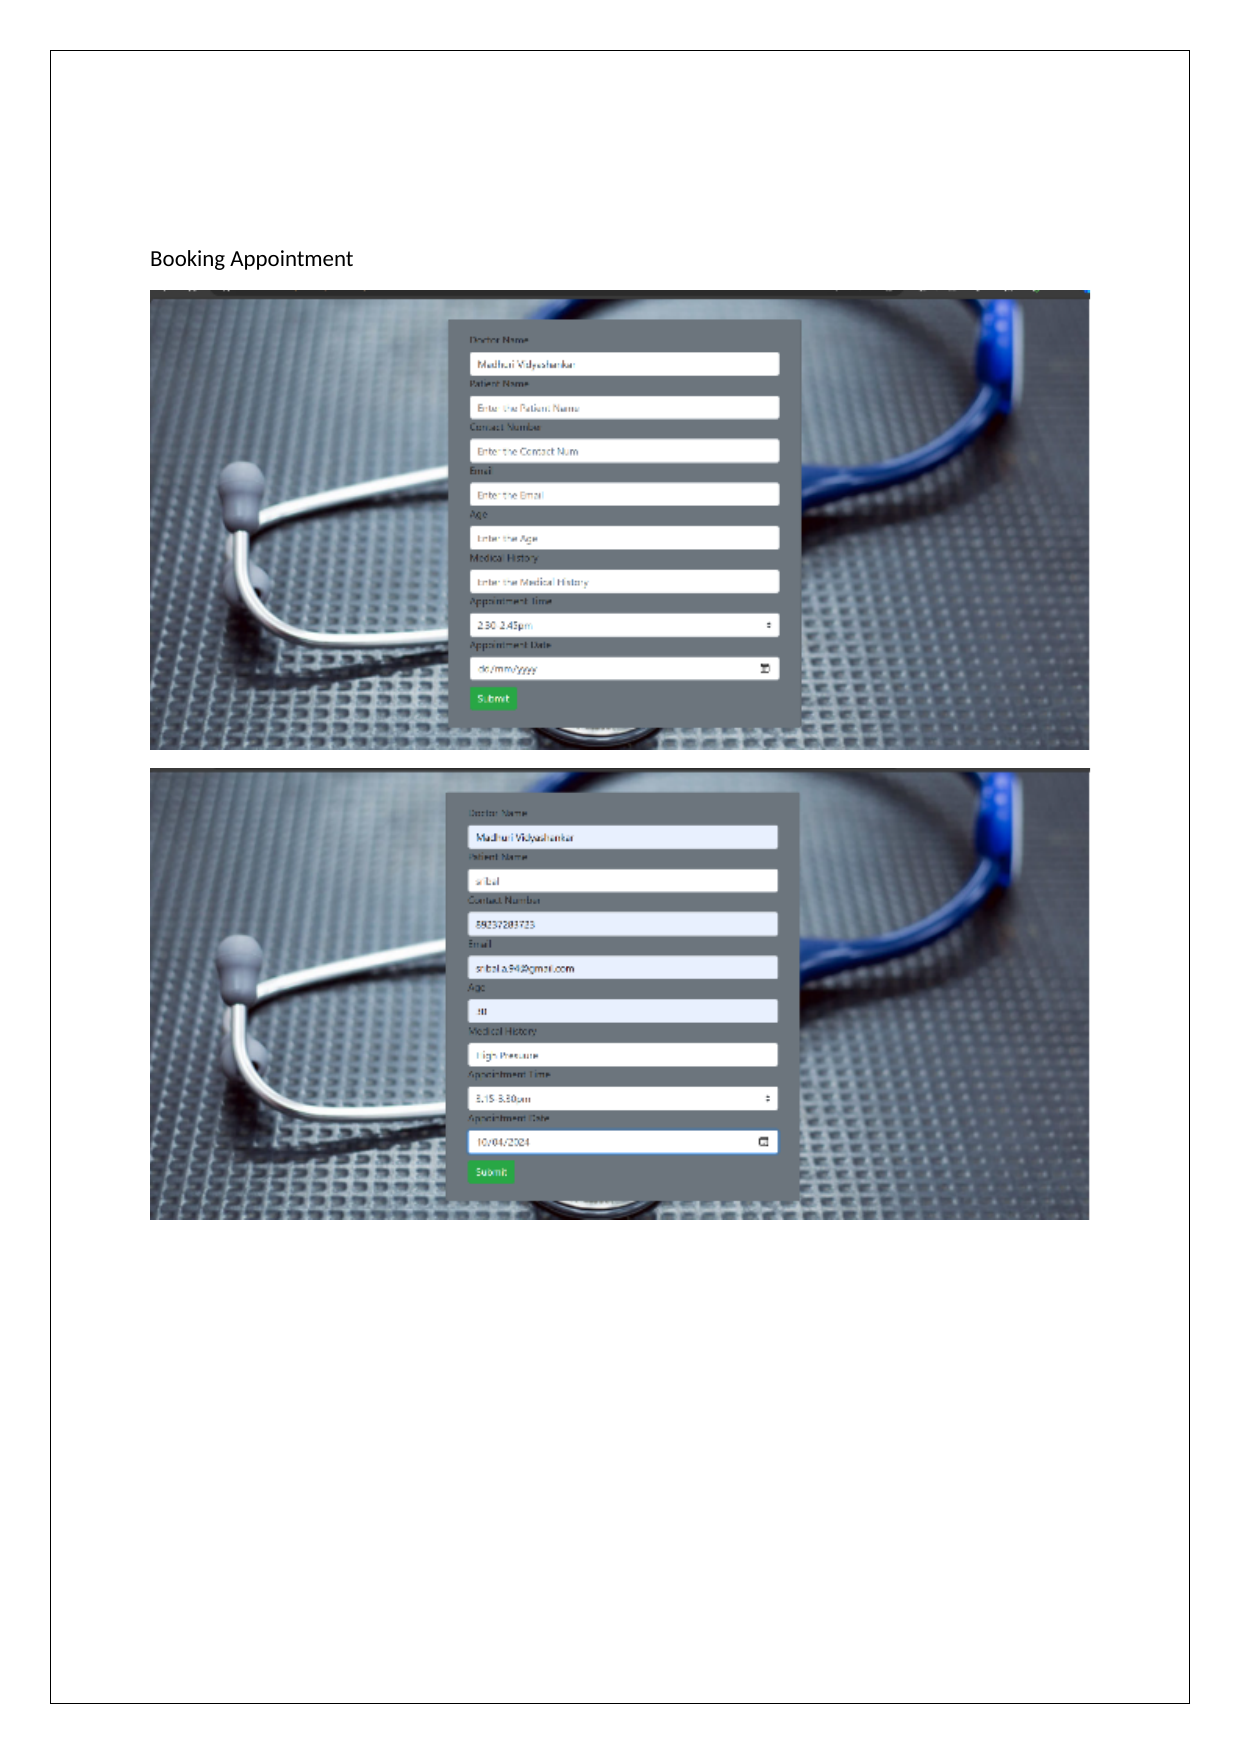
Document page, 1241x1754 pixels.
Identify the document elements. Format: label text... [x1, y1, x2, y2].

picture [150, 768, 1091, 1220]
text Booking Appointment [150, 244, 1090, 272]
picture [150, 290, 1091, 750]
